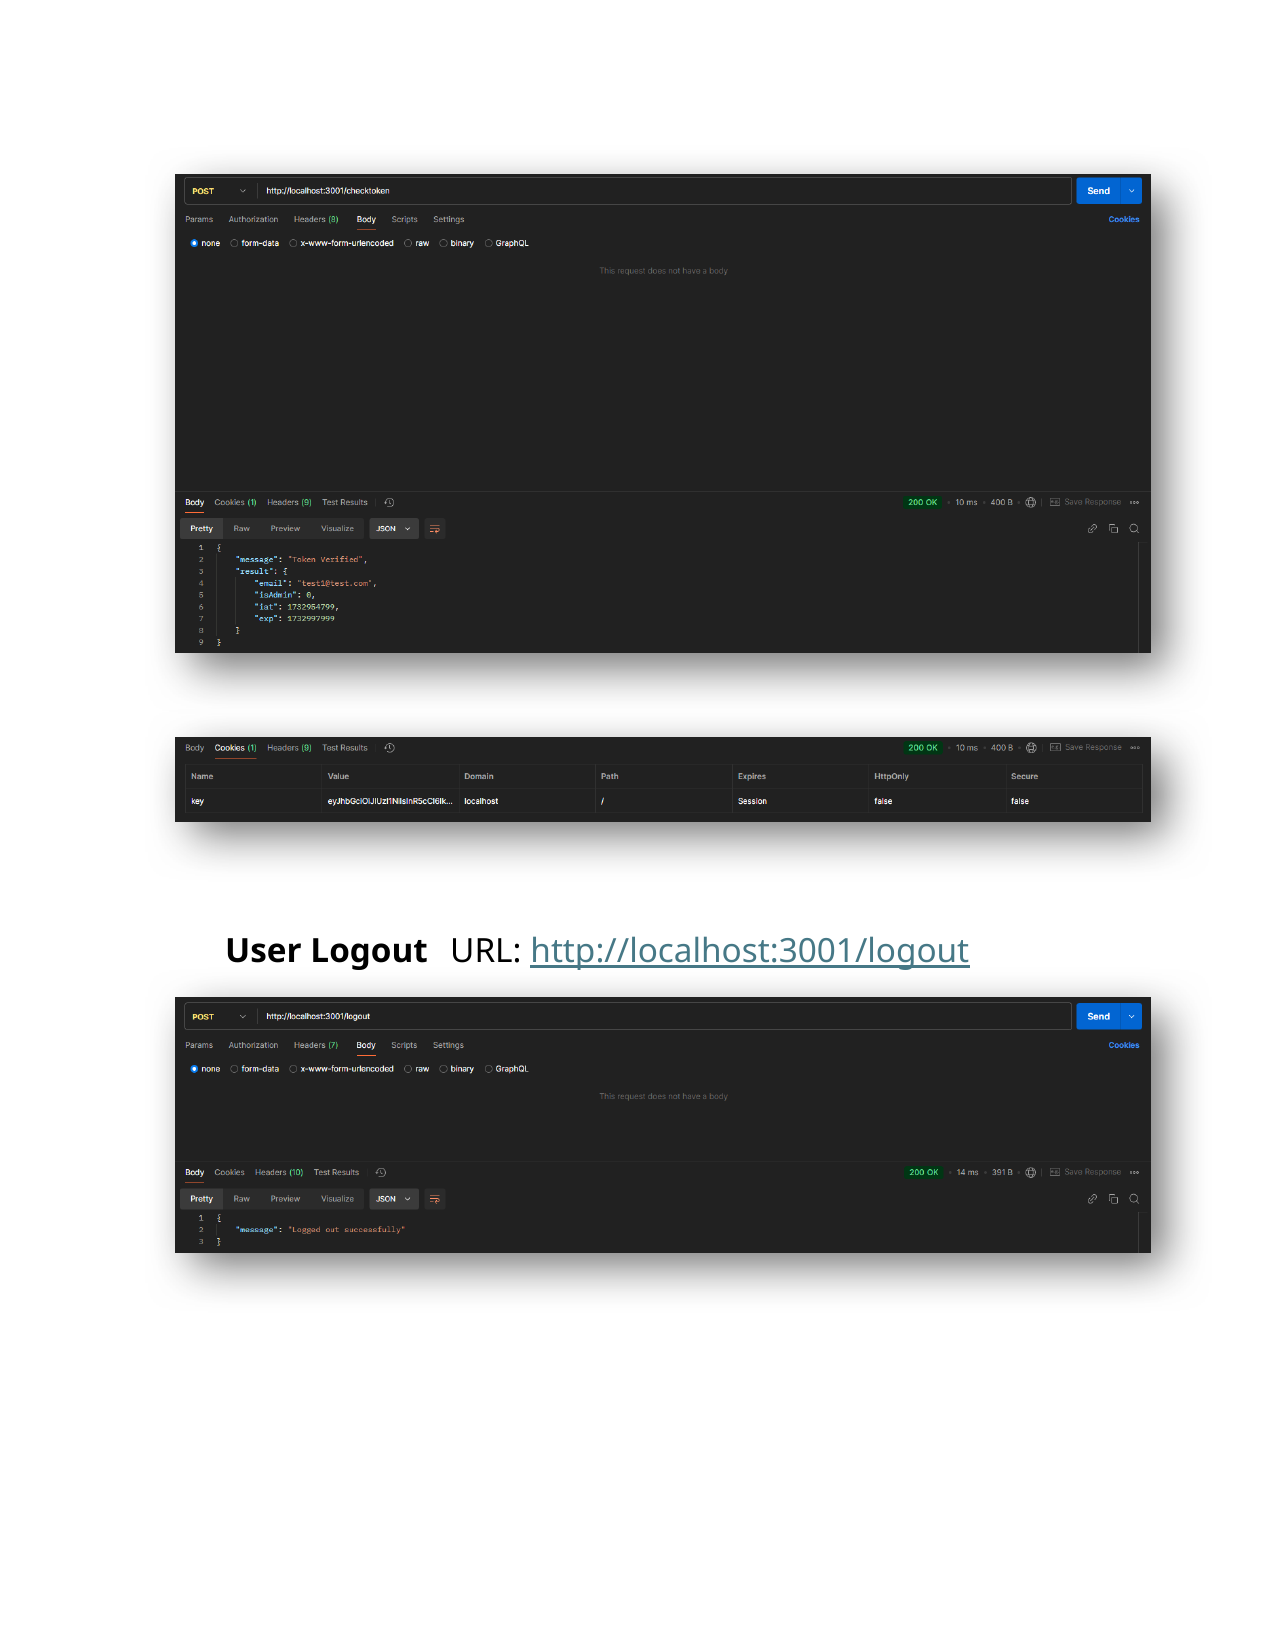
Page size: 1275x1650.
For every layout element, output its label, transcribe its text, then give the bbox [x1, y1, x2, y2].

picture [175, 737, 1151, 822]
picture [175, 997, 1151, 1253]
picture [175, 174, 1151, 653]
text User Logout URL: http://localhost:3001/logout [150, 927, 1125, 972]
